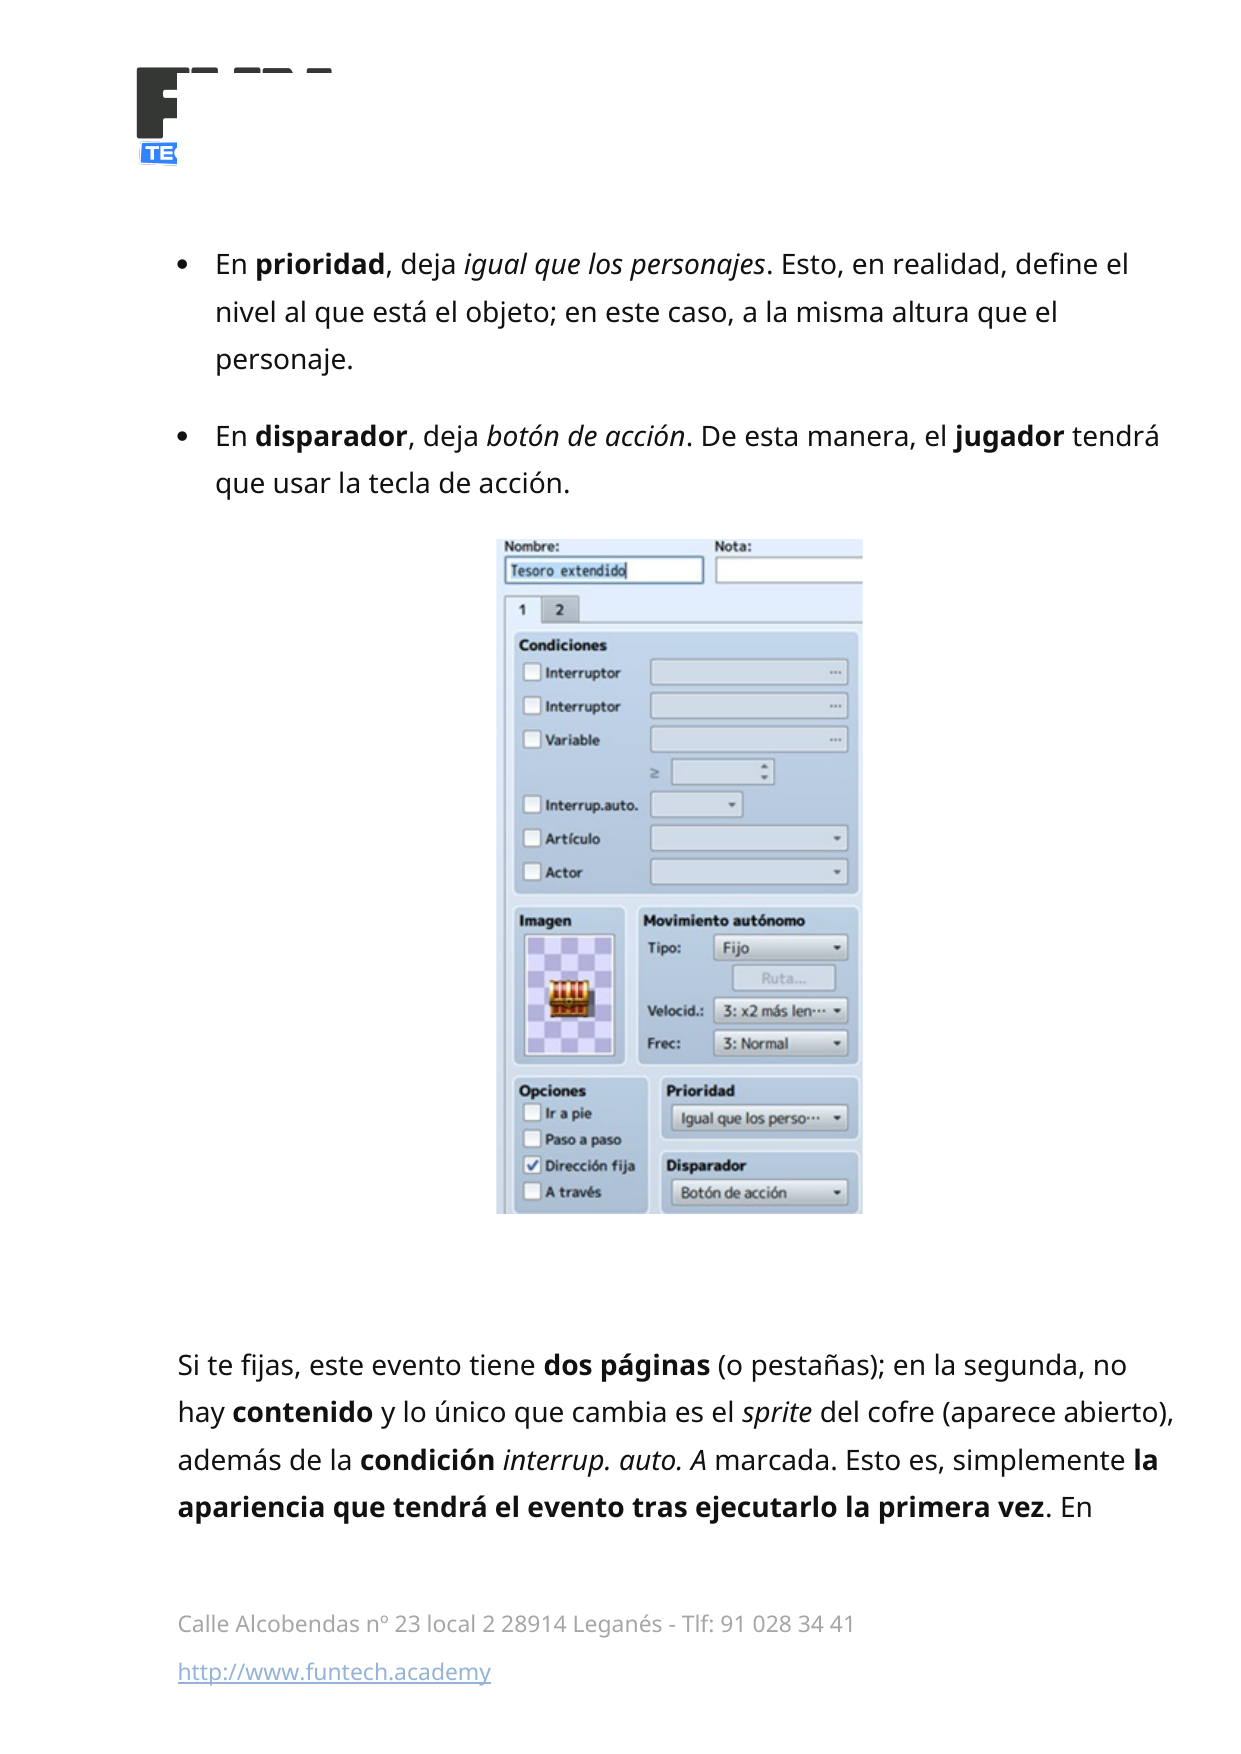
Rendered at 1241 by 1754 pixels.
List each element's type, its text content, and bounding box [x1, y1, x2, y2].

list En prioridad, deja igual que los personajes. Esto, en realidad, define el nivel al que está el objeto; en este caso, a la misma altura que el personaje. [177, 236, 1182, 378]
list En disparador, deja botón de acción. De esta manera, el jugador tendrá que usar la tecla de acción. [177, 407, 1182, 502]
picture [496, 539, 863, 1214]
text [177, 1336, 1182, 1526]
